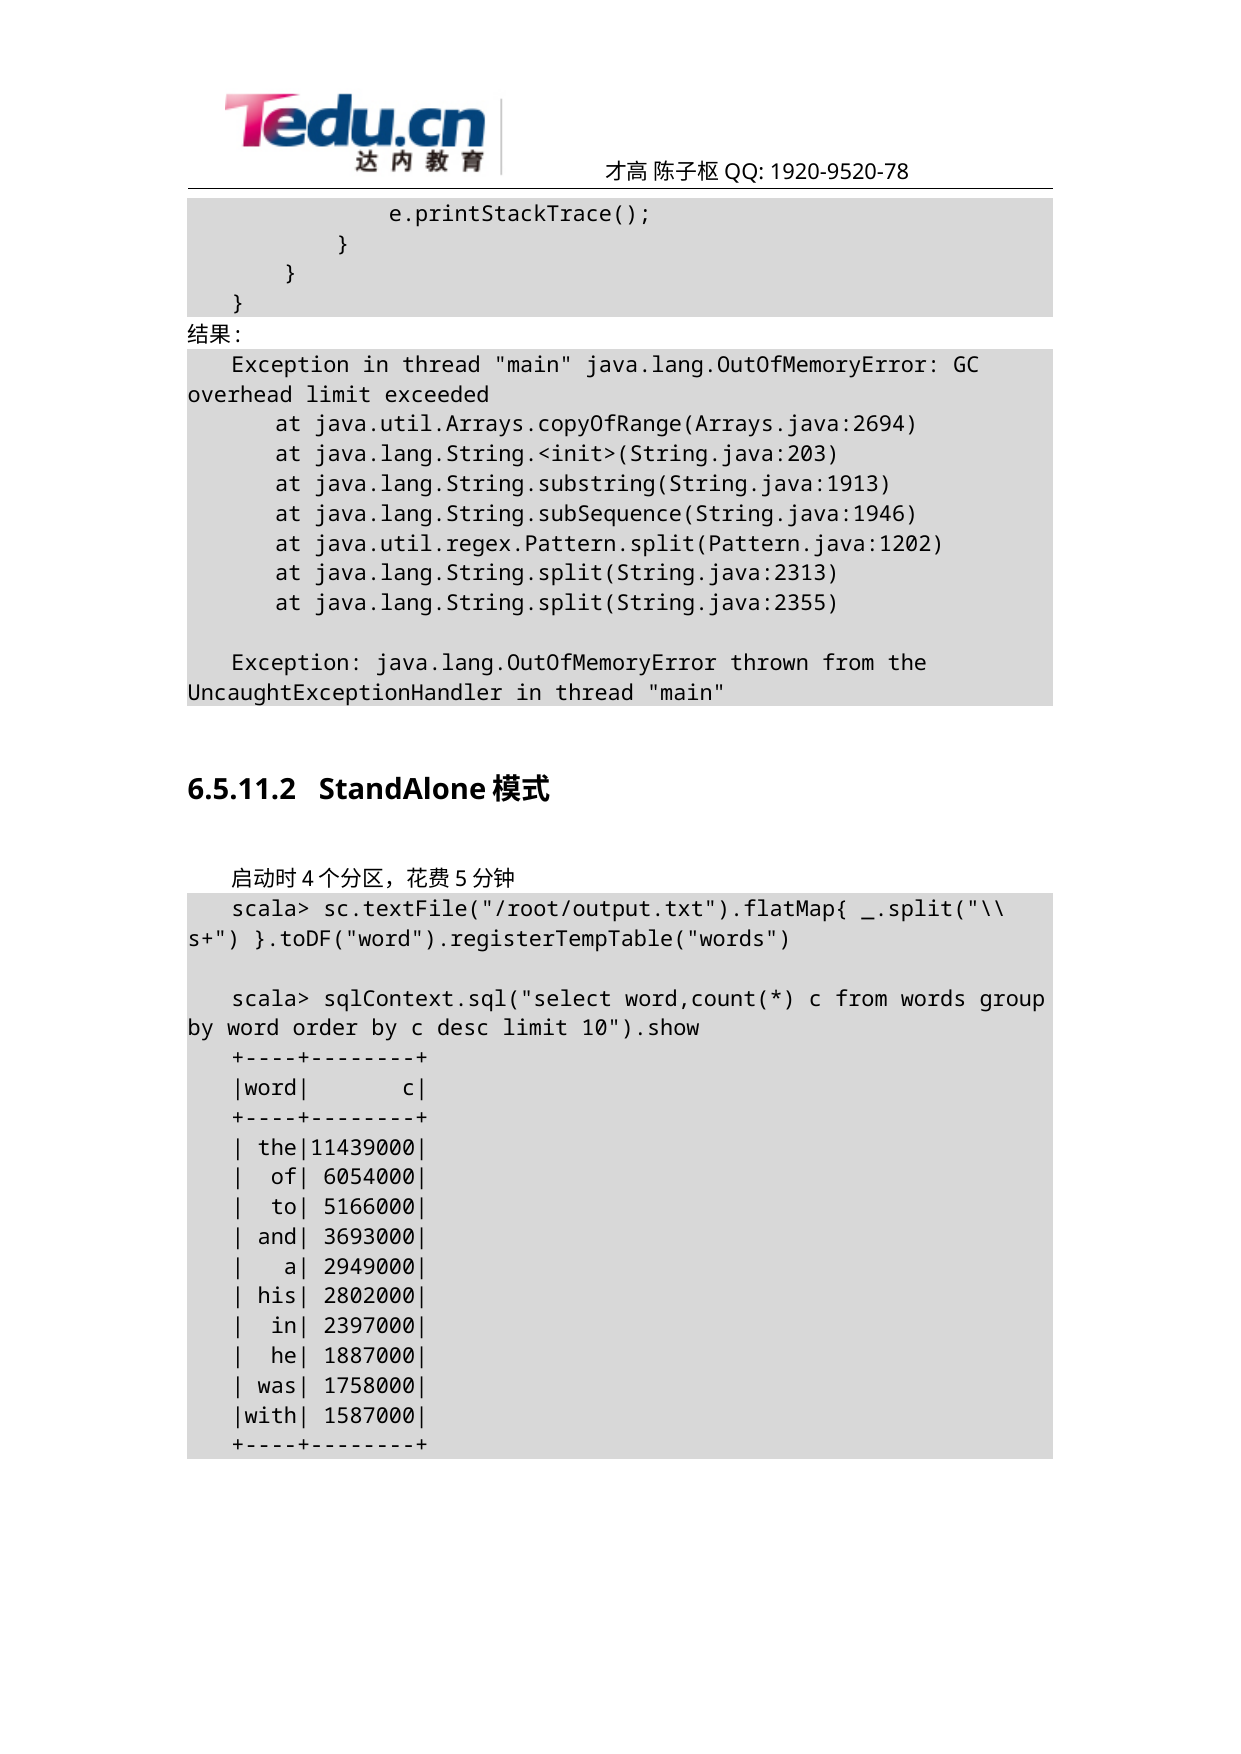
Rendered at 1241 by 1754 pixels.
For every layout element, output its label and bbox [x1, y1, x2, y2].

picture [225, 88, 507, 180]
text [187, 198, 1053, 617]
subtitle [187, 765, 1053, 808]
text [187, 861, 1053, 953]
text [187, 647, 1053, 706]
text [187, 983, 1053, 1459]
